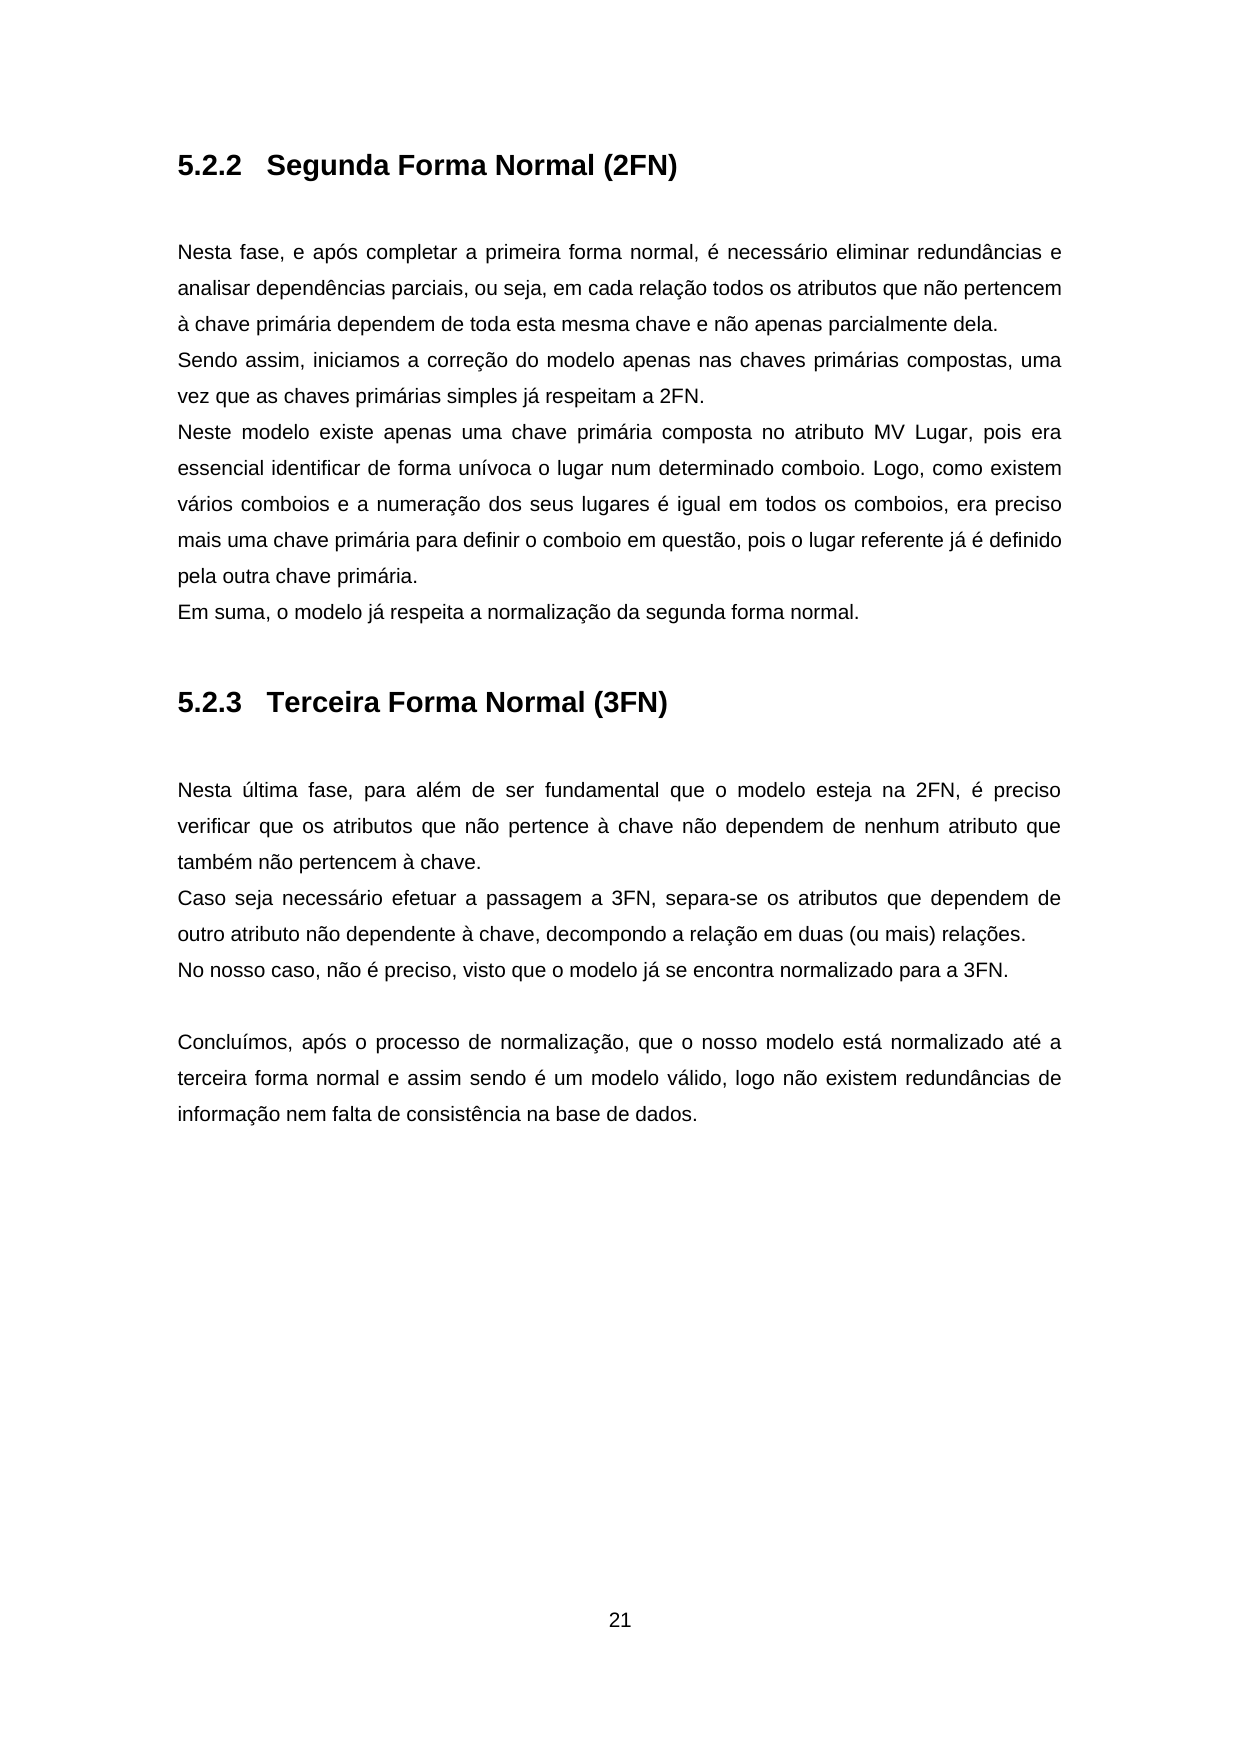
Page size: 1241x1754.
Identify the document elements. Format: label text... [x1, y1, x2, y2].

text Terceira Forma Normal (3FN) [177, 686, 1063, 719]
text Caso seja necessário efetuar a passagem a 3FN, separa-se os atributos que dependem de outro atributo não dependente à chave, decompondo a relação em duas (ou mais) relações. [177, 886, 1063, 946]
text Segunda Forma Normal (2FN) [177, 148, 1063, 181]
text Concluímos, após o processo de normalização, que o nosso modelo está normalizado até a terceira forma normal e assim sendo é um modelo válido, logo não existem redundâncias de informação nem falta de consistência na base de dados. [177, 1029, 1063, 1125]
text No nosso caso, não é preciso, visto que o modelo já se encontra normalizado para a 3FN. [177, 958, 1063, 982]
text Nesta última fase, para além de ser fundamental que o modelo esteja na 2FN, é preciso verificar que os atributos que não pertence à chave não dependem de nenhum atributo que também não pertencem à chave. [177, 778, 1063, 874]
text Em suma, o modelo já respeita a normalização da segunda forma normal. [177, 599, 1063, 623]
text Sendo assim, iniciamos a correção do modelo apenas nas chaves primárias compostas, uma vez que as chaves primárias simples já respeitam a 2FN. [177, 348, 1063, 408]
text Nesta fase, e após completar a primeira forma normal, é necessário eliminar redundâncias e analisar dependências parciais, ou seja, em cada relação todos os atributos que não pertencem à chave primária dependem de toda esta mesma chave e não apenas parcialmente dela. [177, 240, 1063, 336]
text Neste modelo existe apenas uma chave primária composta no atributo MV Lugar, pois era essencial identificar de forma unívoca o lugar num determinado comboio. Logo, como existem vários comboios e a numeração dos seus lugares é igual em todos os comboios, era preciso mais uma chave primária para definir o comboio em questão, pois o lugar referente já é definido pela outra chave primária. [177, 420, 1063, 588]
